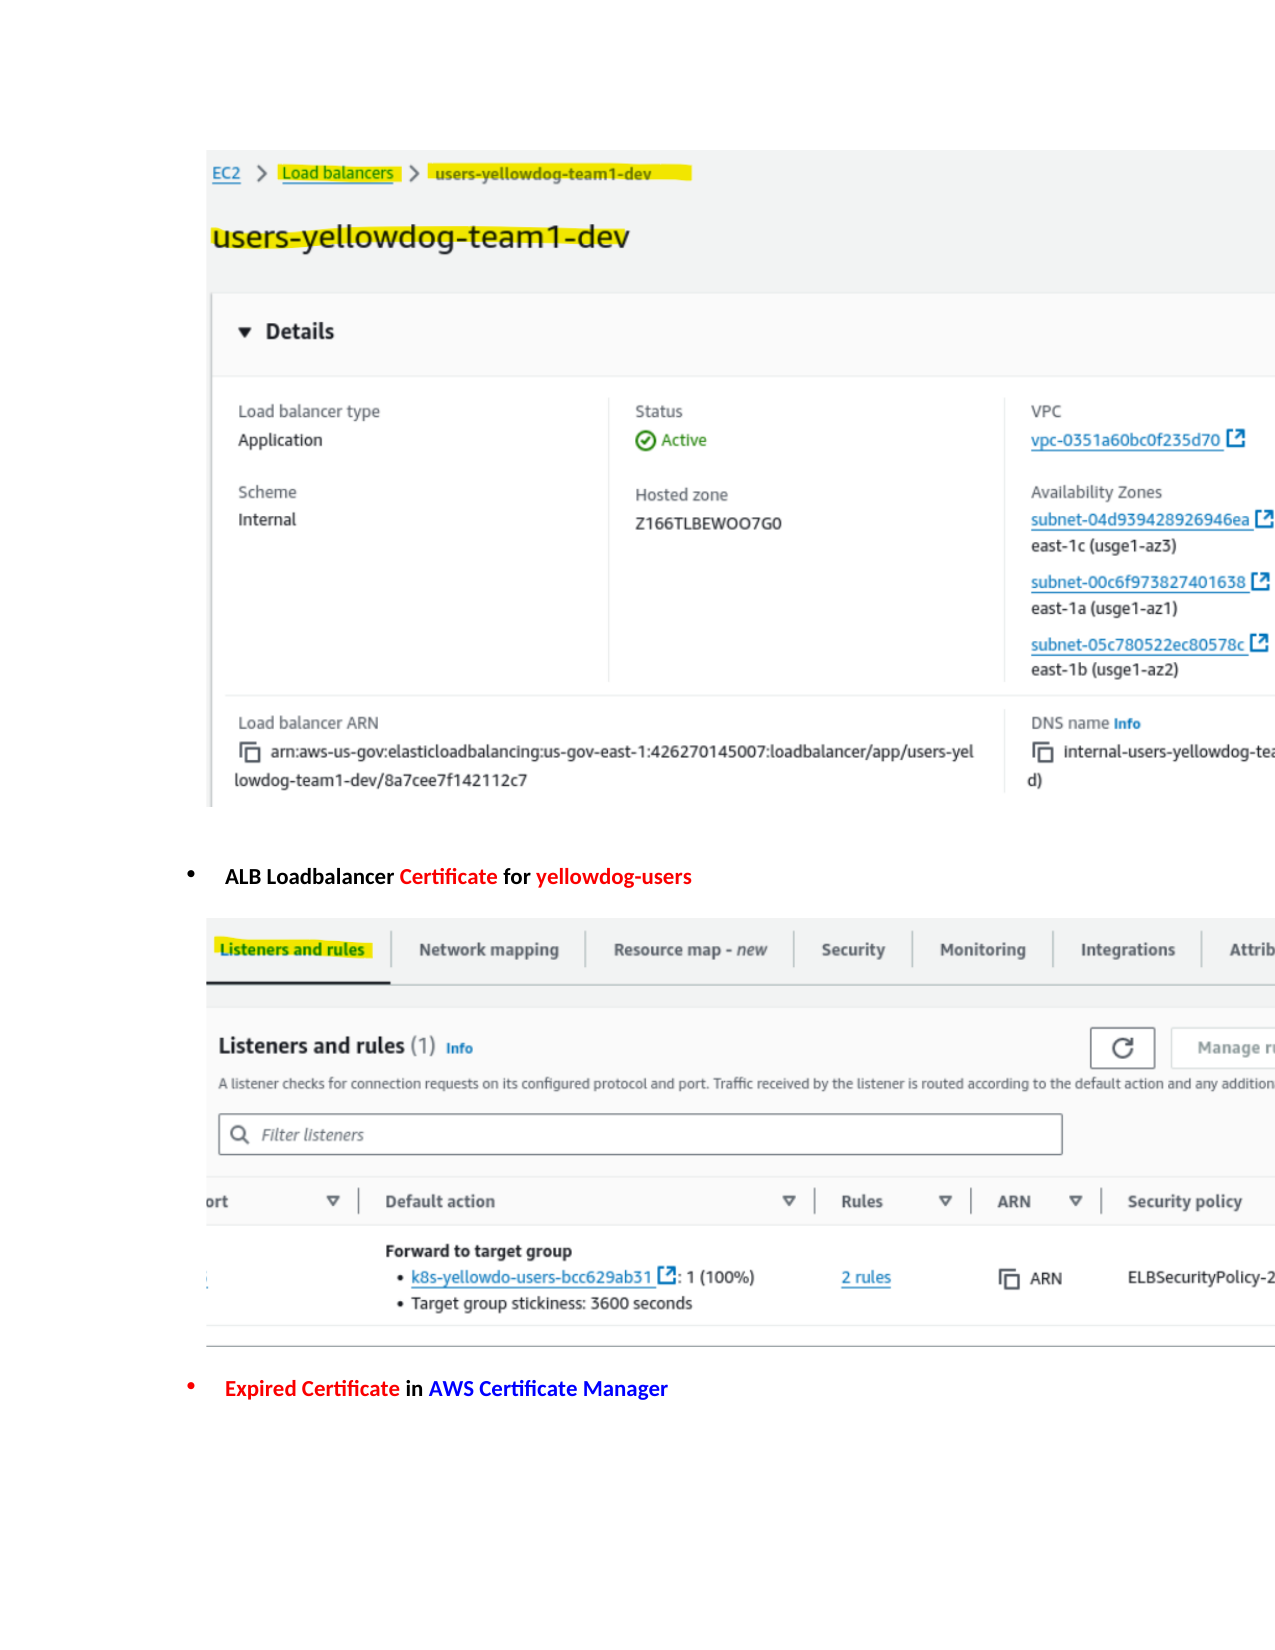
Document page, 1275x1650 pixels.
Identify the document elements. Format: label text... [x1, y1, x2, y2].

list ALB Loadbalancer Certificate for yellowdog-users [187, 862, 1125, 890]
picture [206, 918, 1275, 1347]
list Expired Certificate in AWS Certificate Manager [187, 1374, 1125, 1402]
picture [206, 150, 1275, 807]
